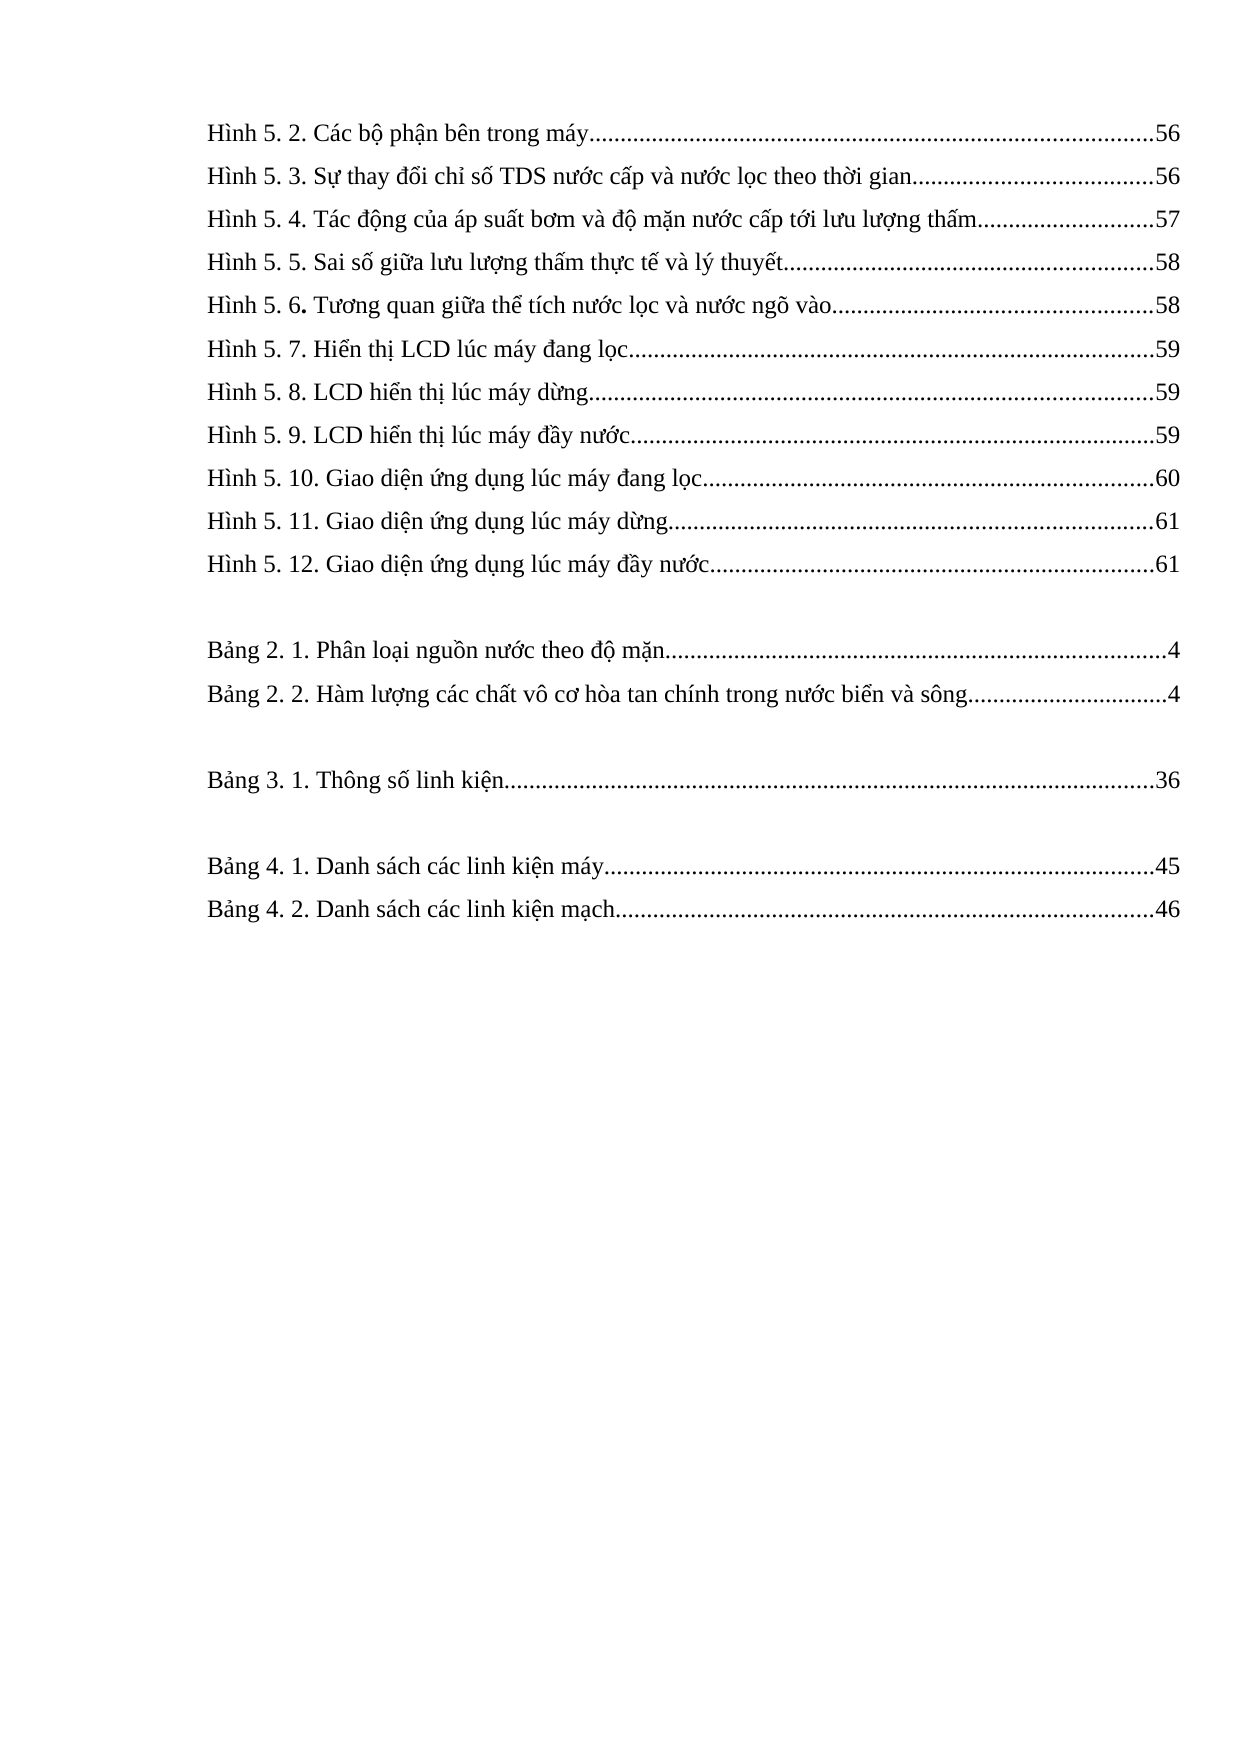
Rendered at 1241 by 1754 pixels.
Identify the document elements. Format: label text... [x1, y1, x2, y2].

text Bảng 4. 1. Danh sách các linh kiện máy 45 [207, 851, 1181, 880]
text Bảng 4. 2. Danh sách các linh kiện mạch 46 [207, 894, 1181, 923]
text Hình 5. 3. Sự thay đổi chỉ số TDS nước cấp và nước lọc theo thời gian 56 [207, 161, 1181, 190]
text Bảng 2. 1. Phân loại nguồn nước theo độ mặn. 4 [207, 636, 1181, 664]
text Hình 5. 4. Tác động của áp suất bơm và độ mặn nước cấp tới lưu lượng thấm 57 [207, 204, 1181, 233]
text Hình 5. 7. Hiển thị LCD lúc máy đang lọc 59 [207, 334, 1181, 362]
text Bảng 2. 2. Hàm lượng các chất vô cơ hòa tan chính trong nước biển và sông 4 [207, 679, 1181, 707]
text Hình 5. 11. Giao diện ứng dụng lúc máy dừng 61 [207, 506, 1181, 535]
text Hình 5. 2. Các bộ phận bên trong máy 56 [207, 118, 1181, 147]
text Hình 5. 5. Sai số giữa lưu lượng thấm thực tế và lý thuyết 58 [207, 247, 1181, 276]
text Bảng 3. 1. Thông số linh kiện 36 [207, 765, 1181, 794]
text Hình 5. 8. LCD hiển thị lúc máy dừng 59 [207, 377, 1181, 406]
text Hình 5. 9. LCD hiển thị lúc máy đầy nước 59 [207, 420, 1181, 449]
text Hình 5. 6. Tương quan giữa thể tích nước lọc và nước ngõ vào 58 [207, 291, 1181, 319]
text Hình 5. 12. Giao diện ứng dụng lúc máy đầy nước 61 [207, 549, 1181, 578]
text Hình 5. 10. Giao diện ứng dụng lúc máy đang lọc 60 [207, 463, 1181, 492]
